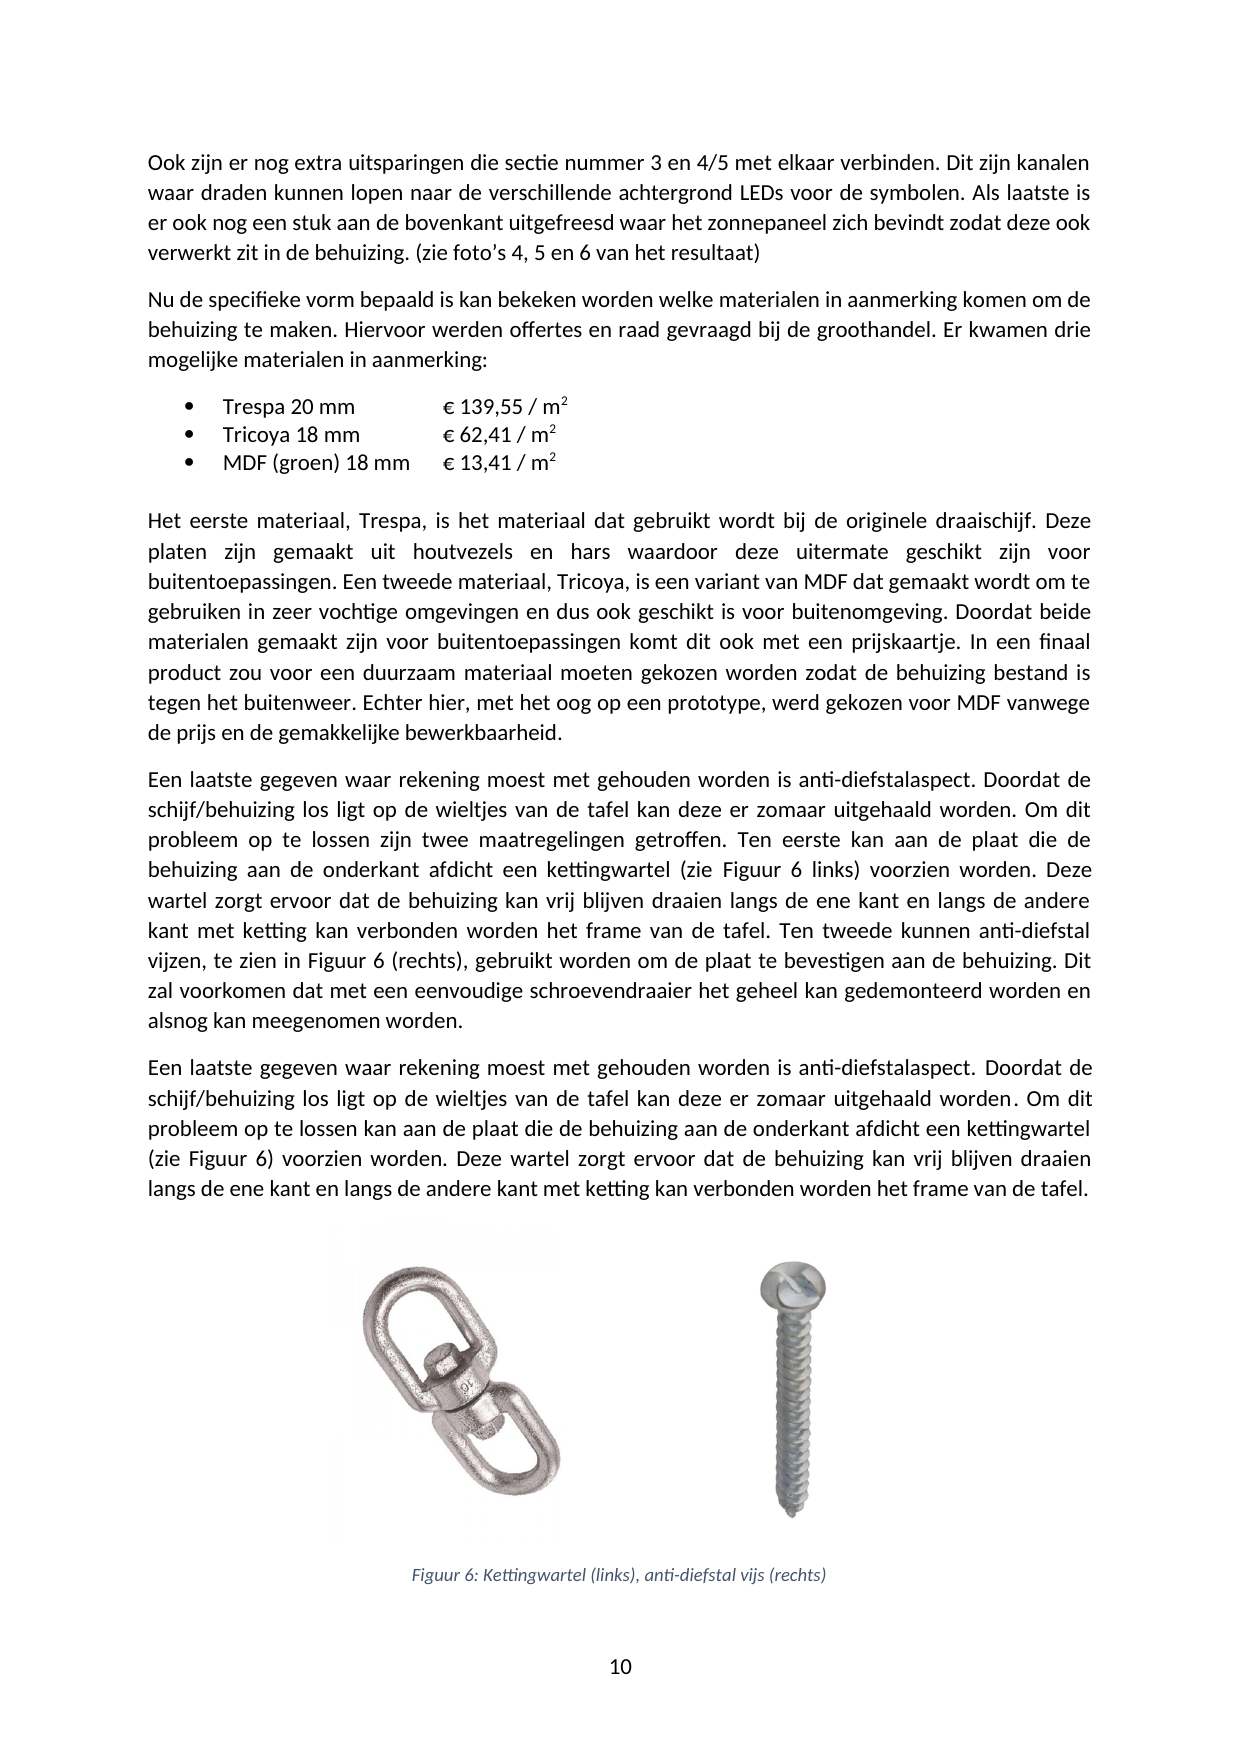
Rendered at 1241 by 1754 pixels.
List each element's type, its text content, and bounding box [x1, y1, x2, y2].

picture [287, 1221, 642, 1544]
list MDF (groen) 18 mm € 13,41 / m2 [185, 448, 1093, 476]
text Ook zijn er nog extra uitsparingen die sectie nummer 3 en 4/5 met elkaar verbinden. Dit zijn kanalen waar draden kunnen lopen naar de verschillende achtergrond LEDs voor de symbolen. Als laatste is er ook nog een stuk aan de bovenkant uitgefreesd waar het zonnepaneel zich bevindt zodat deze ook verwerkt zit in de behuizing. (zie foto’s 4, 5 en 6 van het resultaat) [148, 148, 1093, 266]
text Een laatste gegeven waar rekening moest met gehouden worden is anti-diefstalaspect. Doordat de schijf/behuizing los ligt op de wieltjes van de tafel kan deze er zomaar uitgehaald worden. Om dit probleem op te lossen kan aan de plaat die de behuizing aan de onderkant afdicht een kettingwartel (zie Figuur 6) voorzien worden. Deze wartel zorgt ervoor dat de behuizing kan vrij blijven draaien langs de ene kant en langs de andere kant met ketting kan verbonden worden het frame van de tafel. [148, 1053, 1093, 1202]
text Het eerste materiaal, Trespa, is het materiaal dat gebruikt wordt bij de originele draaischijf. Deze platen zijn gemaakt uit houtvezels en hars waardoor deze uitermate geschikt zijn voor buitentoepassingen. Een tweede materiaal, Tricoya, is een variant van MDF dat gemaakt wordt om te gebruiken in zeer vochtige omgevingen en dus ook geschikt is voor buitenomgeving. Doordat beide materialen gemaakt zijn voor buitentoepassingen komt dit ook met een prijskaartje. In een finaal product zou voor een duurzaam materiaal moeten gekozen worden zodat de behuizing bestand is tegen het buitenweer. Echter hier, met het oog op een prototype, werd gekozen voor MDF vanwege de prijs en de gemakkelijke bewerkbaarheid. [148, 476, 1093, 746]
text Een laatste gegeven waar rekening moest met gehouden worden is anti-diefstalaspect. Doordat de schijf/behuizing los ligt op de wieltjes van de tafel kan deze er zomaar uitgehaald worden. Om dit probleem op te lossen zijn twee maatregelingen getroffen. Ten eerste kan aan de plaat die de behuizing aan de onderkant afdicht een kettingwartel (zie Figuur 6 links) voorzien worden. Deze wartel zorgt ervoor dat de behuizing kan vrij blijven draaien langs de ene kant en langs de andere kant met ketting kan verbonden worden het frame van de tafel. Ten tweede kunnen anti-diefstal vijzen, te zien in Figuur 6 (rechts), gebruikt worden om de plaat te bevestigen aan de behuizing. Dit zal voorkomen dat met een eenvoudige schroevendraaier het geheel kan gedemonteerd worden en alsnog kan meegenomen worden. [148, 765, 1093, 1035]
text Nu de specifieke vorm bepaald is kan bekeken worden welke materialen in aanmerking komen om de behuizing te maken. Hiervoor werden offertes en raad gevraagd bij de groothandel. Er kwamen drie mogelijke materialen in aanmerking: [148, 285, 1093, 373]
list Tricoya 18 mm € 62,41 / m2 [185, 420, 1093, 448]
text Figuur : Kettingwartel (links), anti-diefstal vijs (rechts) [148, 1563, 1093, 1586]
list Trespa 20 mm € 139,55 / m2 [185, 392, 1093, 420]
picture [647, 1248, 953, 1544]
